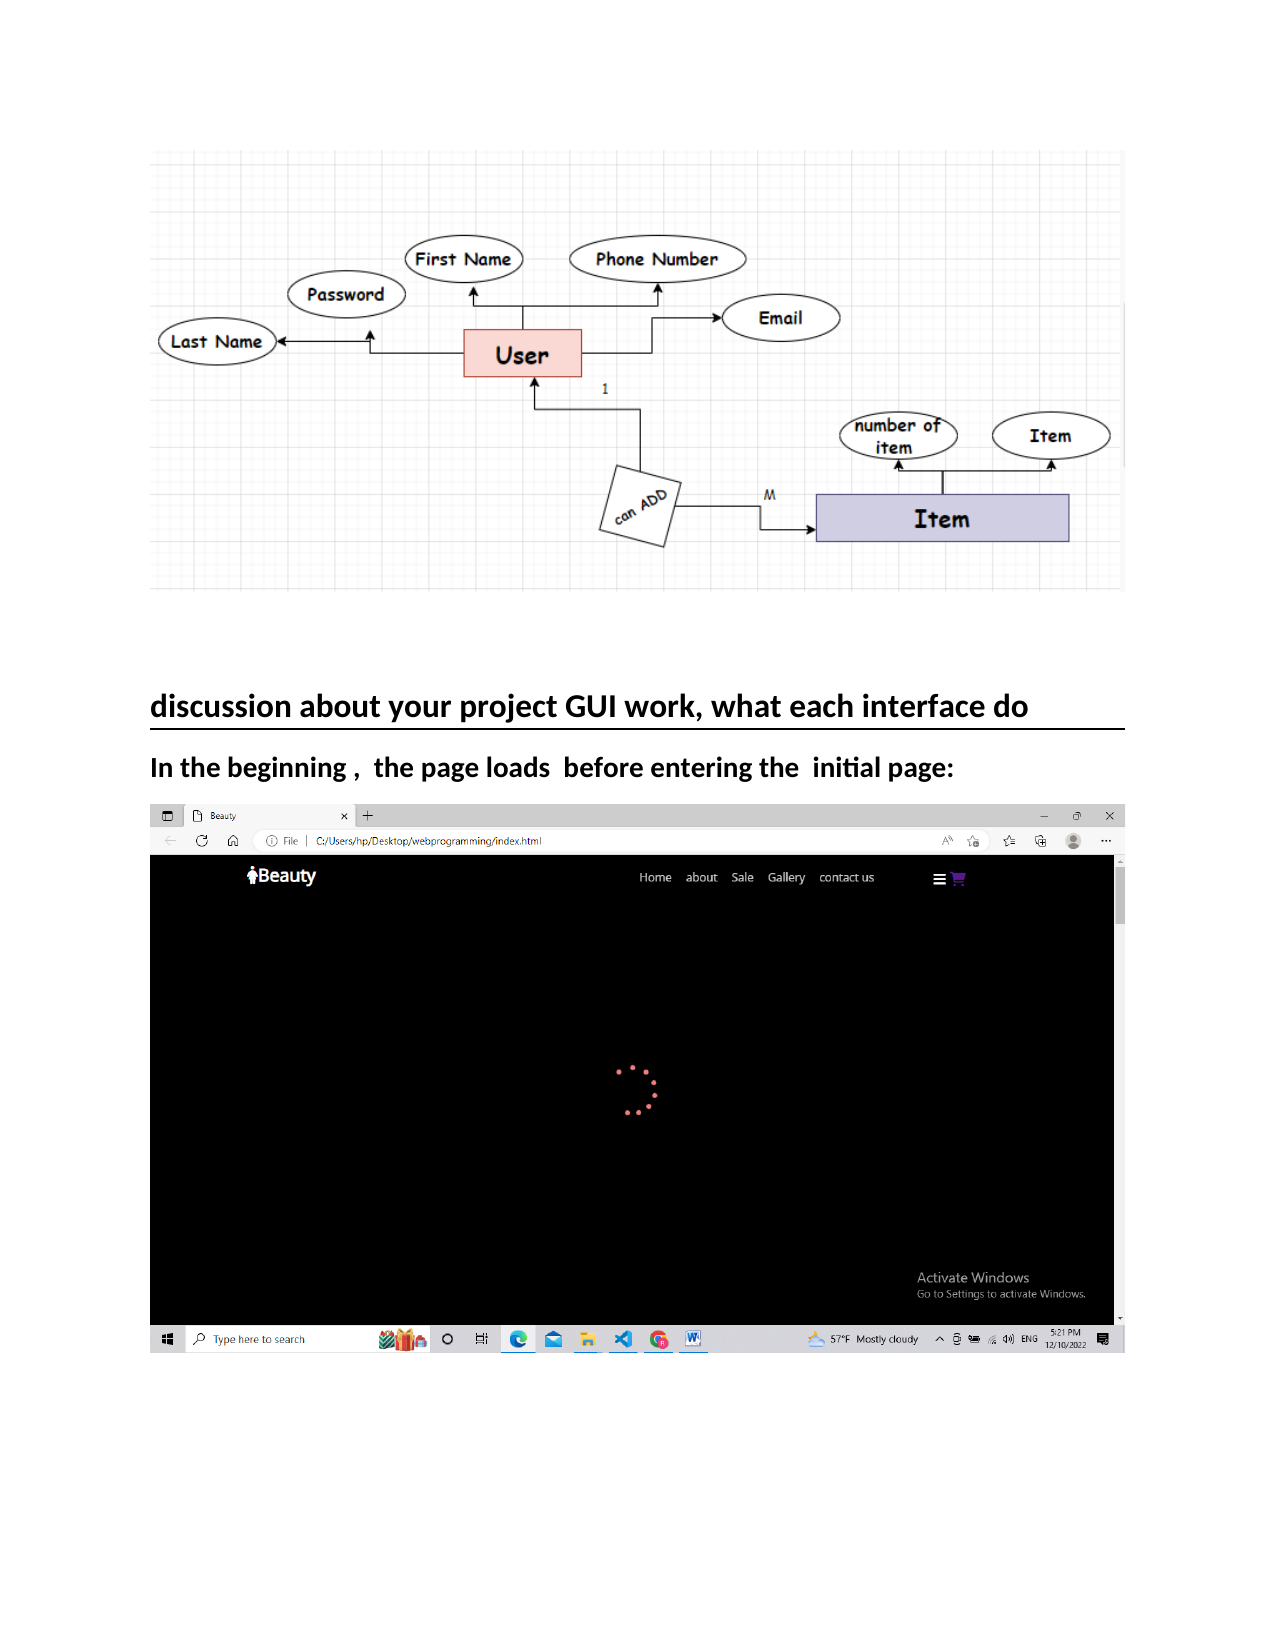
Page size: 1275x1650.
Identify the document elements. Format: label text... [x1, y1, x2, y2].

picture [150, 150, 1125, 667]
text In the beginning , the page loads before entering the initial page: [150, 749, 1125, 785]
picture [150, 804, 1125, 1353]
text discussion about your project GUI work, what each interface do [150, 685, 1125, 728]
